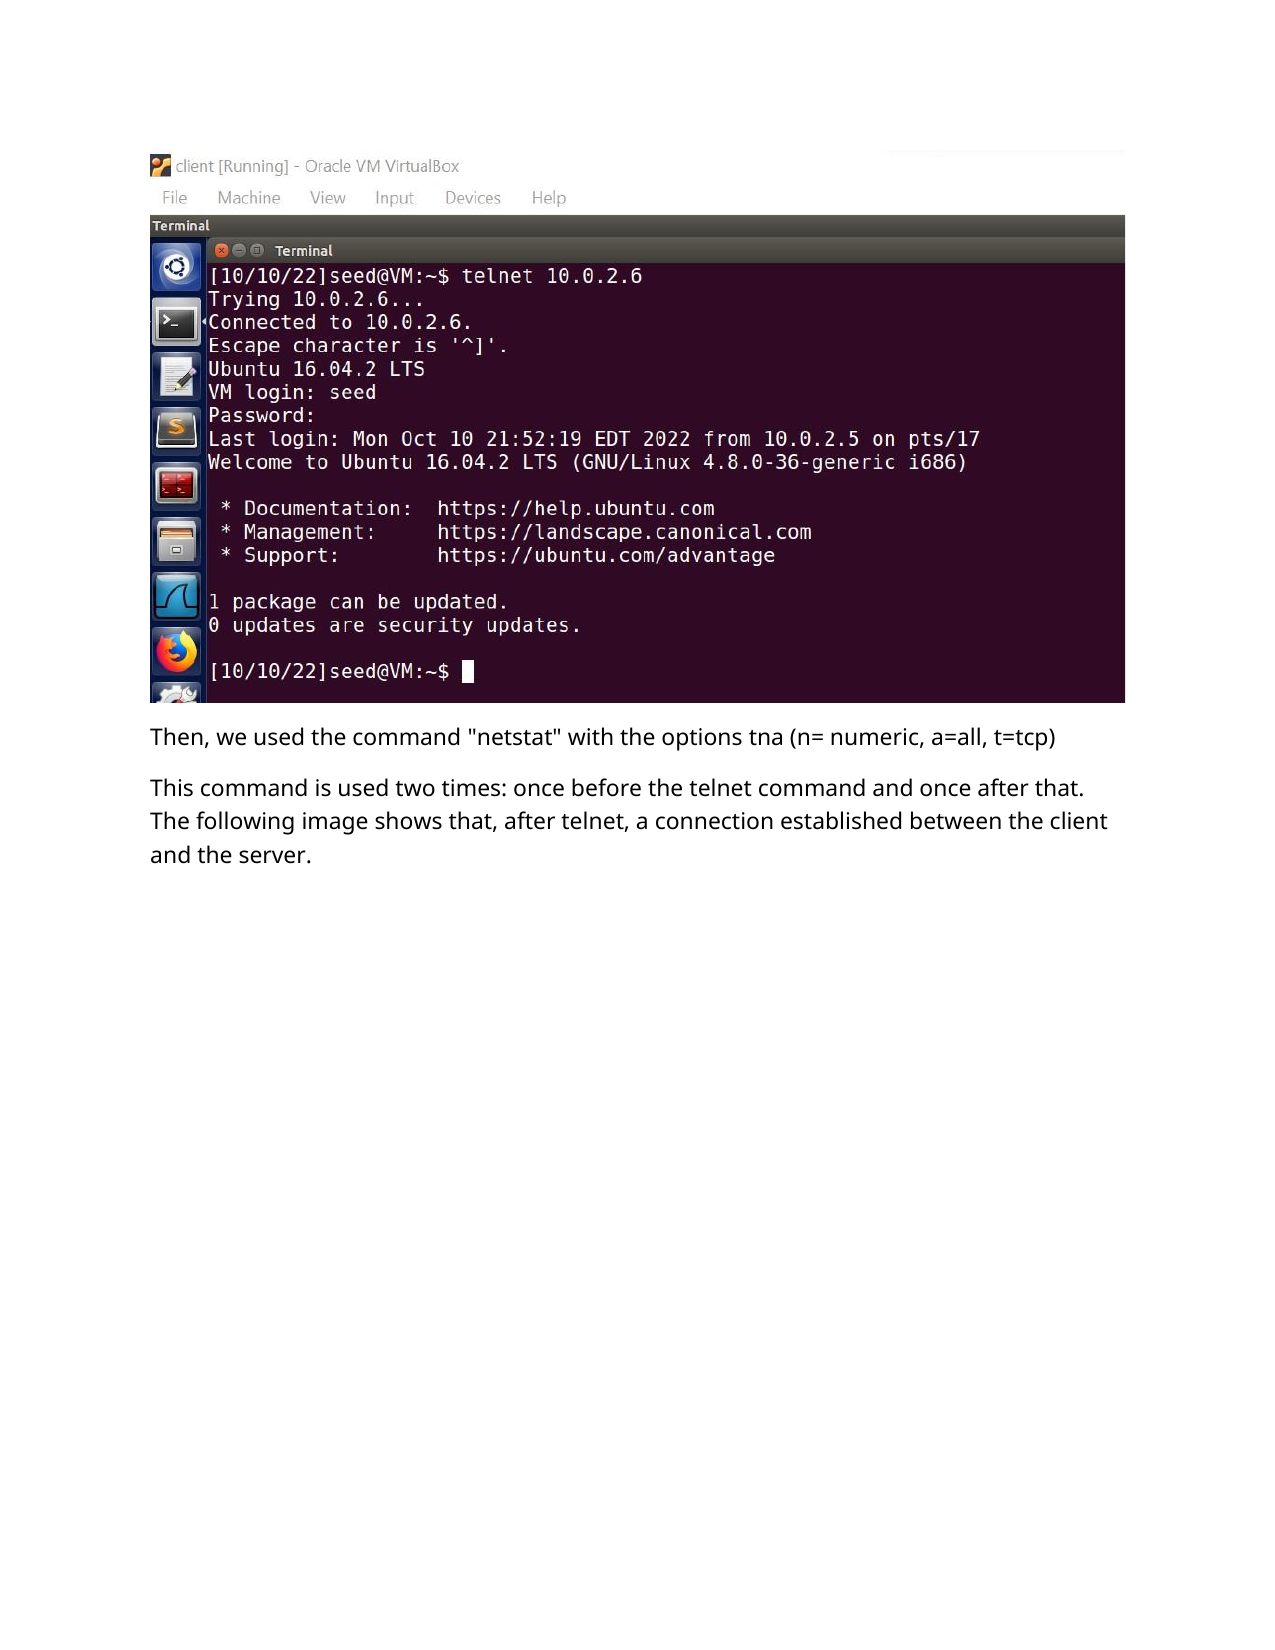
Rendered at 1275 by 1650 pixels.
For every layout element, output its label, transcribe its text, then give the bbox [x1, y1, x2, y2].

picture [150, 150, 1125, 703]
text This command is used two times: once before the telnet command and once after that. The following image shows that, after telnet, a connection established between the client and the server. [150, 771, 1125, 870]
text Then, we used the command "netstat" with the options tna (n= numeric, a=all, t=tcp) [150, 721, 1125, 752]
